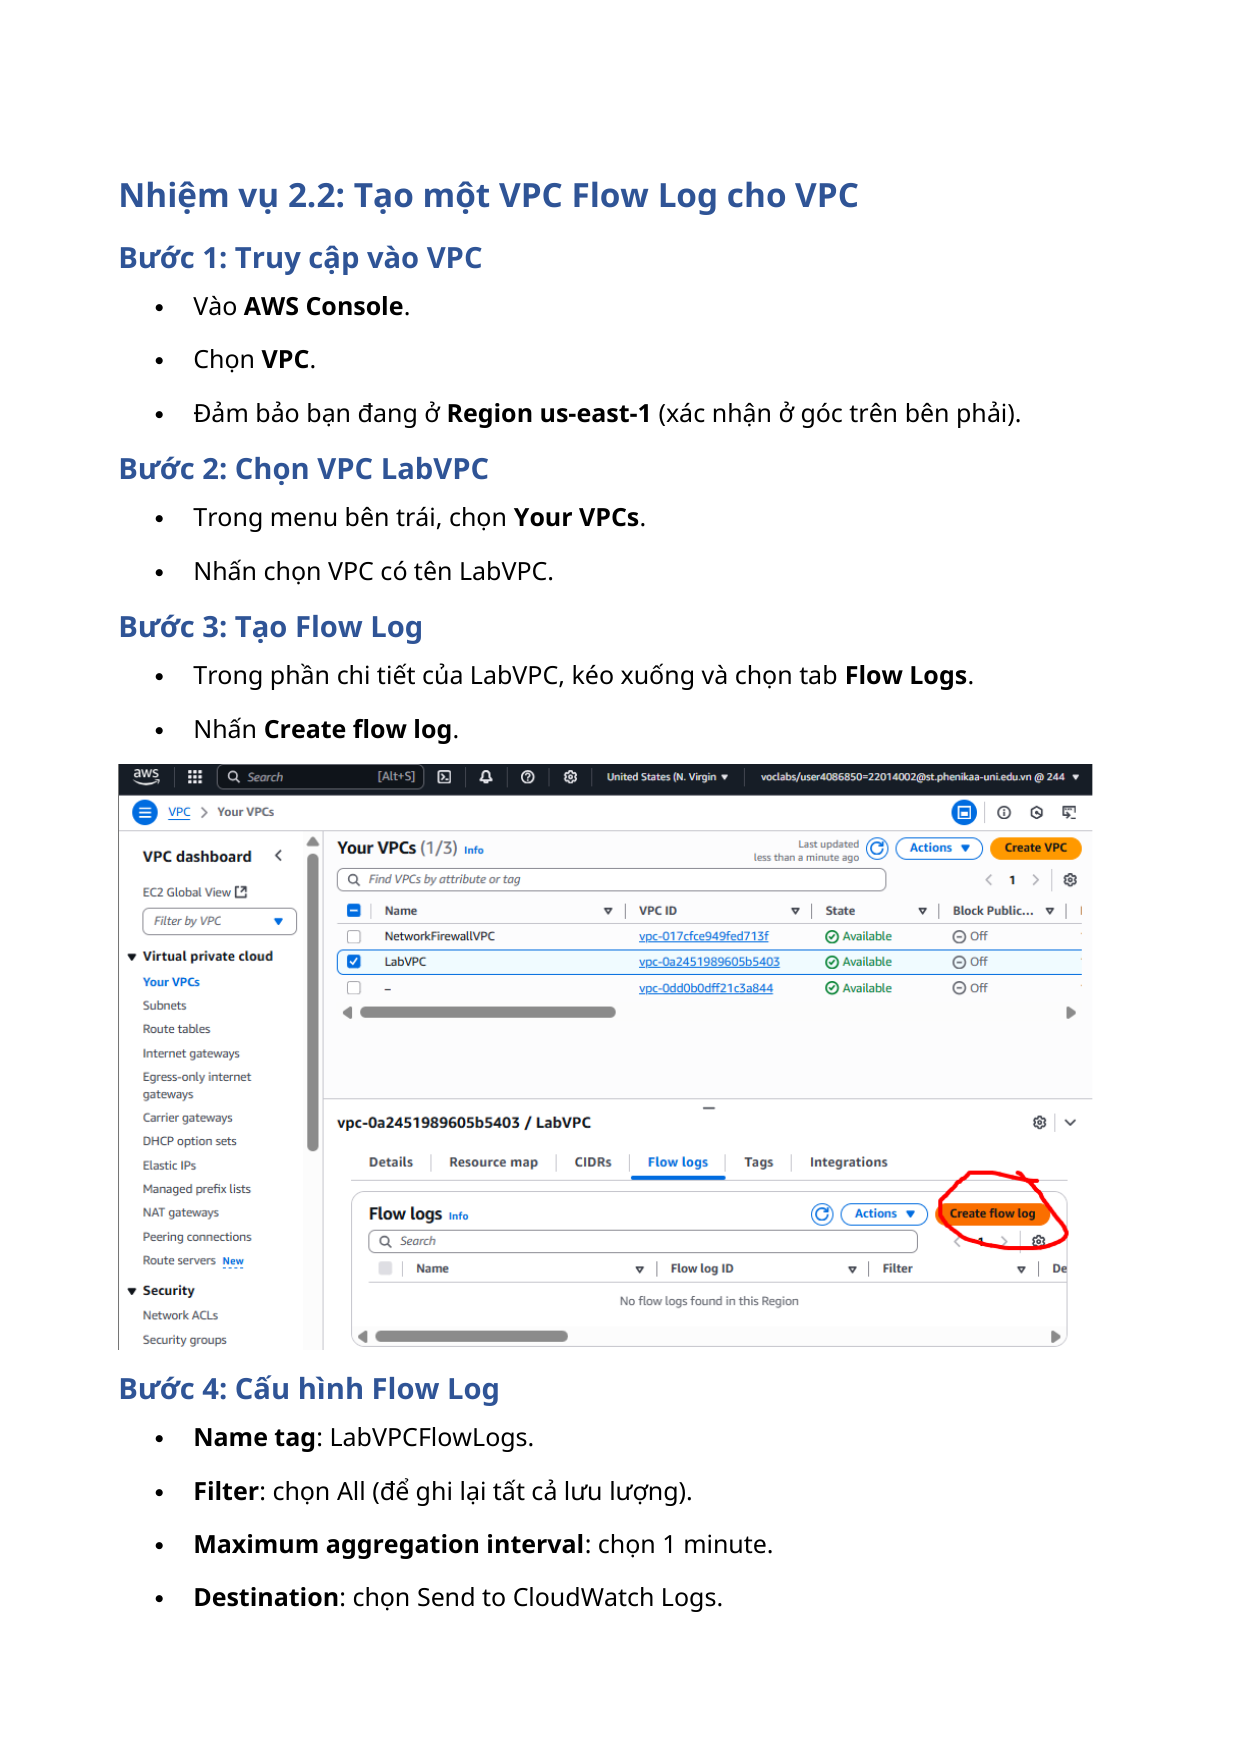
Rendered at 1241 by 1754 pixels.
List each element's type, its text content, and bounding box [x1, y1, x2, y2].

subtitle Nhiệm vụ 2.2: Tạo một VPC Flow Log cho VPC [118, 172, 1122, 217]
list Name tag: LabVPCFlowLogs. [156, 1420, 1122, 1454]
list Chọn VPC. [156, 342, 1122, 376]
picture [118, 764, 1093, 1350]
subtitle Bước 3: Tạo Flow Log [118, 607, 1122, 646]
list Đảm bảo bạn đang ở Region us-east-1 (xác nhận ở góc trên bên phải). [156, 395, 1122, 429]
subtitle Bước 4: Cấu hình Flow Log [118, 1368, 1122, 1408]
list Trong phần chi tiết của LabVPC, kéo xuống và chọn tab Flow Logs. [156, 658, 1122, 692]
list Trong menu bên trái, chọn Your VPCs. [156, 500, 1122, 534]
list Filter: chọn All (để ghi lại tất cả lưu lượng). [156, 1473, 1122, 1507]
list Destination: chọn Send to CloudWatch Logs. [156, 1580, 1122, 1614]
subtitle Bước 1: Truy cập vào VPC [118, 237, 1122, 277]
list Nhấn chọn VPC có tên LabVPC. [156, 553, 1122, 587]
subtitle Bước 2: Chọn VPC LabVPC [118, 449, 1122, 488]
list Maximum aggregation interval: chọn 1 minute. [156, 1527, 1122, 1561]
list Vào AWS Console. [156, 288, 1122, 322]
list Nhấn Create flow log. [156, 711, 1122, 745]
